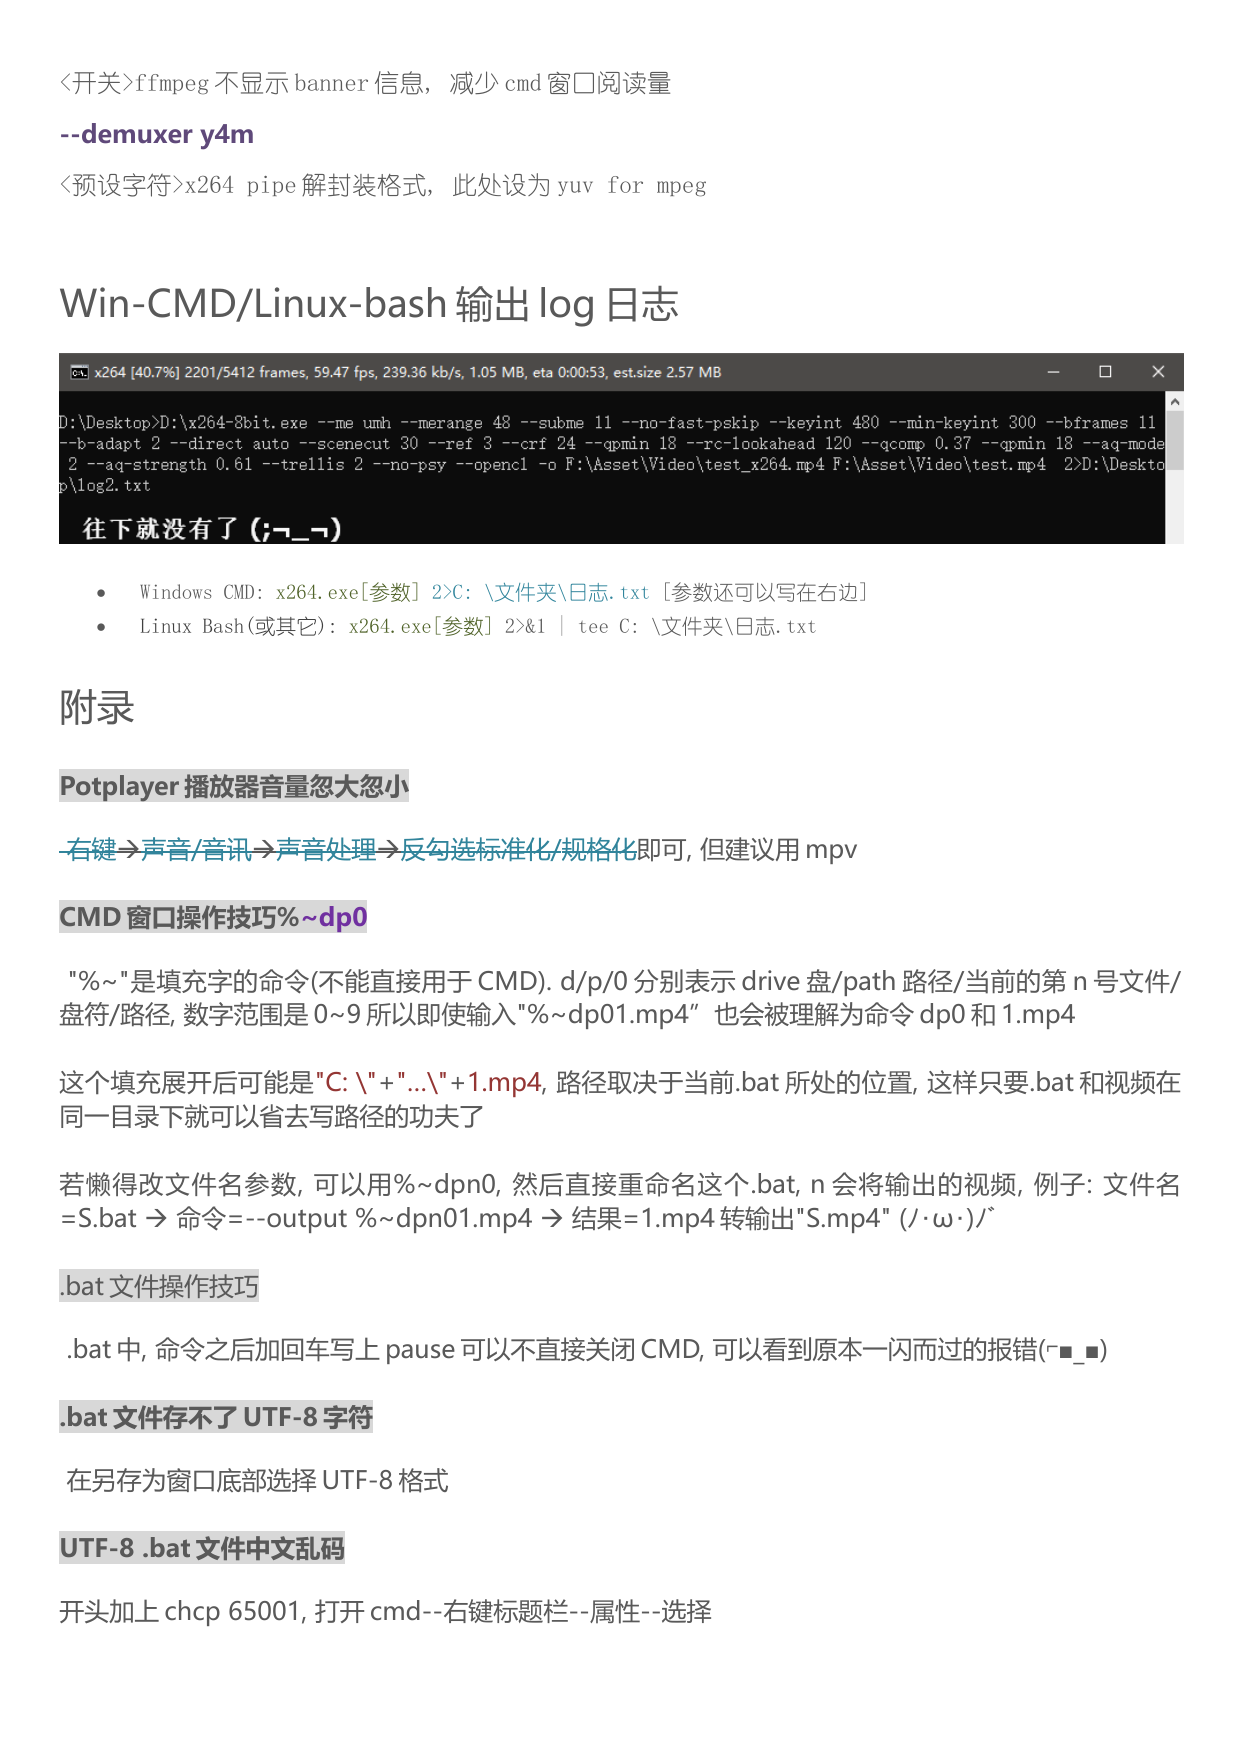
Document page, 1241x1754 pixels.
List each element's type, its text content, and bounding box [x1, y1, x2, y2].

text 右键声音/音讯声音处理反勾选标准化/规格化即可, 但建议用mpv [59, 820, 1181, 854]
text .bat中, 命令之后加回车写上pause可以不直接关闭CMD, 可以看到原本一闪而过的报错(⌐■_■) [59, 1319, 1181, 1353]
text 在另存为窗口底部选择UTF-8格式 [59, 1451, 1181, 1484]
text Linux Bash(或其它): x264.exe[参数] 2>&1 | tee C: \文件夹\日志.txt [96, 609, 1181, 643]
text 这个填充展开后可能是"C: \"+"…\"+1.mp4, 路径取决于当前.bat所处的位置, 这样只要.bat和视频在同一目录下就可以省去写路径的功夫了 [59, 1053, 1181, 1121]
text .bat文件操作技巧 [59, 1256, 1181, 1290]
text --demuxer y4m [59, 116, 1181, 150]
subtitle Win-CMD/Linux-bash输出log日志 [59, 269, 1181, 337]
text 若懒得改文件名参数, 可以用%~dpn0, 然后直接重命名这个.bat, n会将输出的视频, 例子: 文件名=S.bat 命令=--output %~dpn01.mp4 结果=1.mp4转输出"S.mp4" (ﾉ･ω･)ﾉﾞ [59, 1154, 1181, 1222]
subtitle CMD窗口操作技巧%~dp0 [59, 888, 1181, 922]
subtitle 附录 [59, 659, 1181, 727]
text "%~"是填充字的命令(不能直接用于CMD). d/p/0分别表示drive盘/path路径/当前的第n号文件/盘符/路径, 数字范围是0~9所以即使输入"%~dp01.mp4”也会被理解为命令dp0和1.mp4 [59, 951, 1181, 1019]
text <预设字符>x264 pipe解封装格式, 此处设为yuv for mpeg [59, 167, 1181, 201]
picture [59, 353, 1184, 544]
text Windows CMD: x264.exe[参数] 2>C: \文件夹\日志.txt [参数还可以写在右边] [96, 575, 1181, 609]
text <开关>ffmpeg不显示banner信息, 减少cmd窗口阅读量 [59, 65, 1181, 99]
text 开头加上chcp 65001, 打开cmd--右键标题栏--属性--选择 [59, 1582, 1181, 1616]
text UTF-8 .bat文件中文乱码 [59, 1518, 1181, 1552]
text .bat文件存不了UTF-8字符 [59, 1387, 1181, 1421]
subtitle Potplayer播放器音量忽大忽小 [59, 757, 1181, 791]
